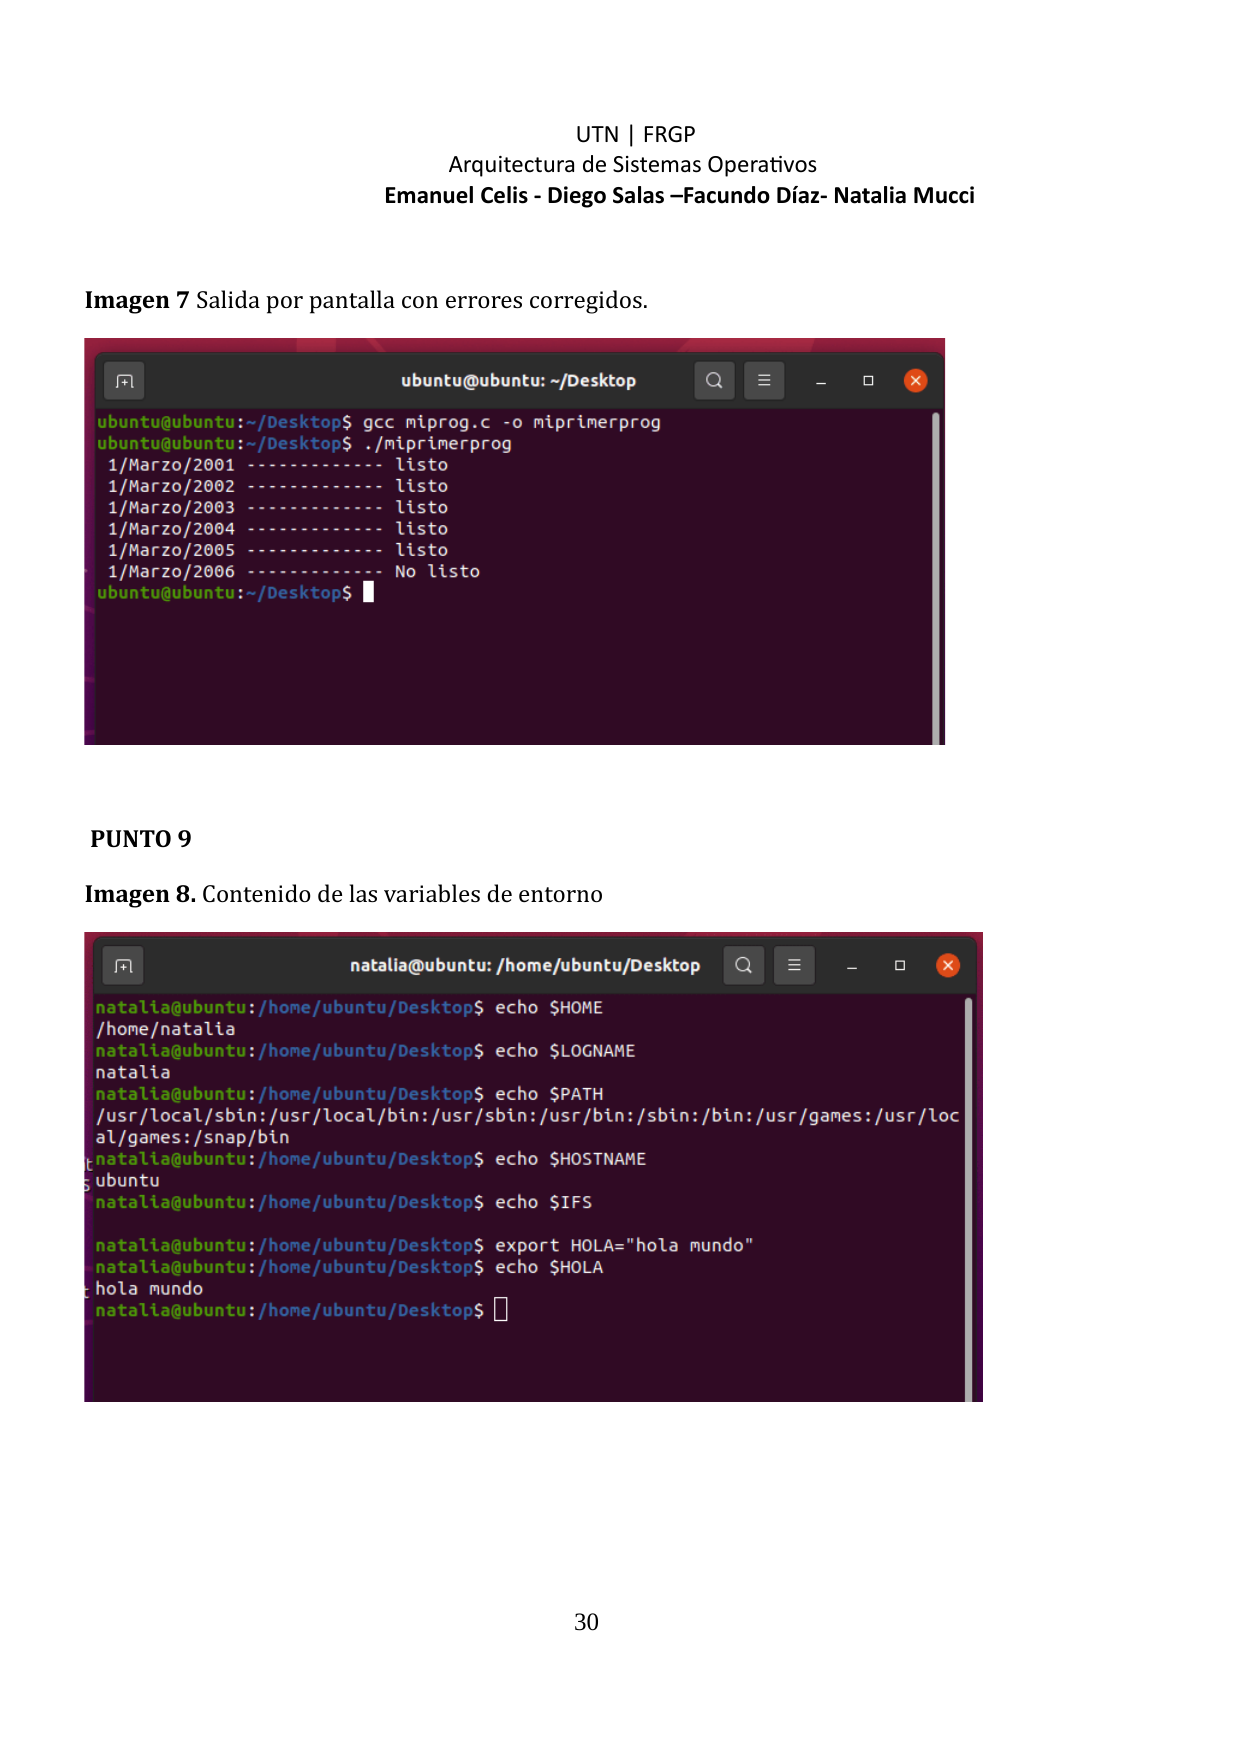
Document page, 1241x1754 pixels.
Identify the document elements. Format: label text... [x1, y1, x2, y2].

text PUNTO 9 [84, 824, 1181, 853]
picture [84, 338, 946, 745]
picture [84, 932, 983, 1402]
text Imagen 8. Contenido de las variables de entorno [84, 878, 1181, 908]
text Imagen 7 Salida por pantalla con errores corregidos. [84, 284, 1181, 313]
